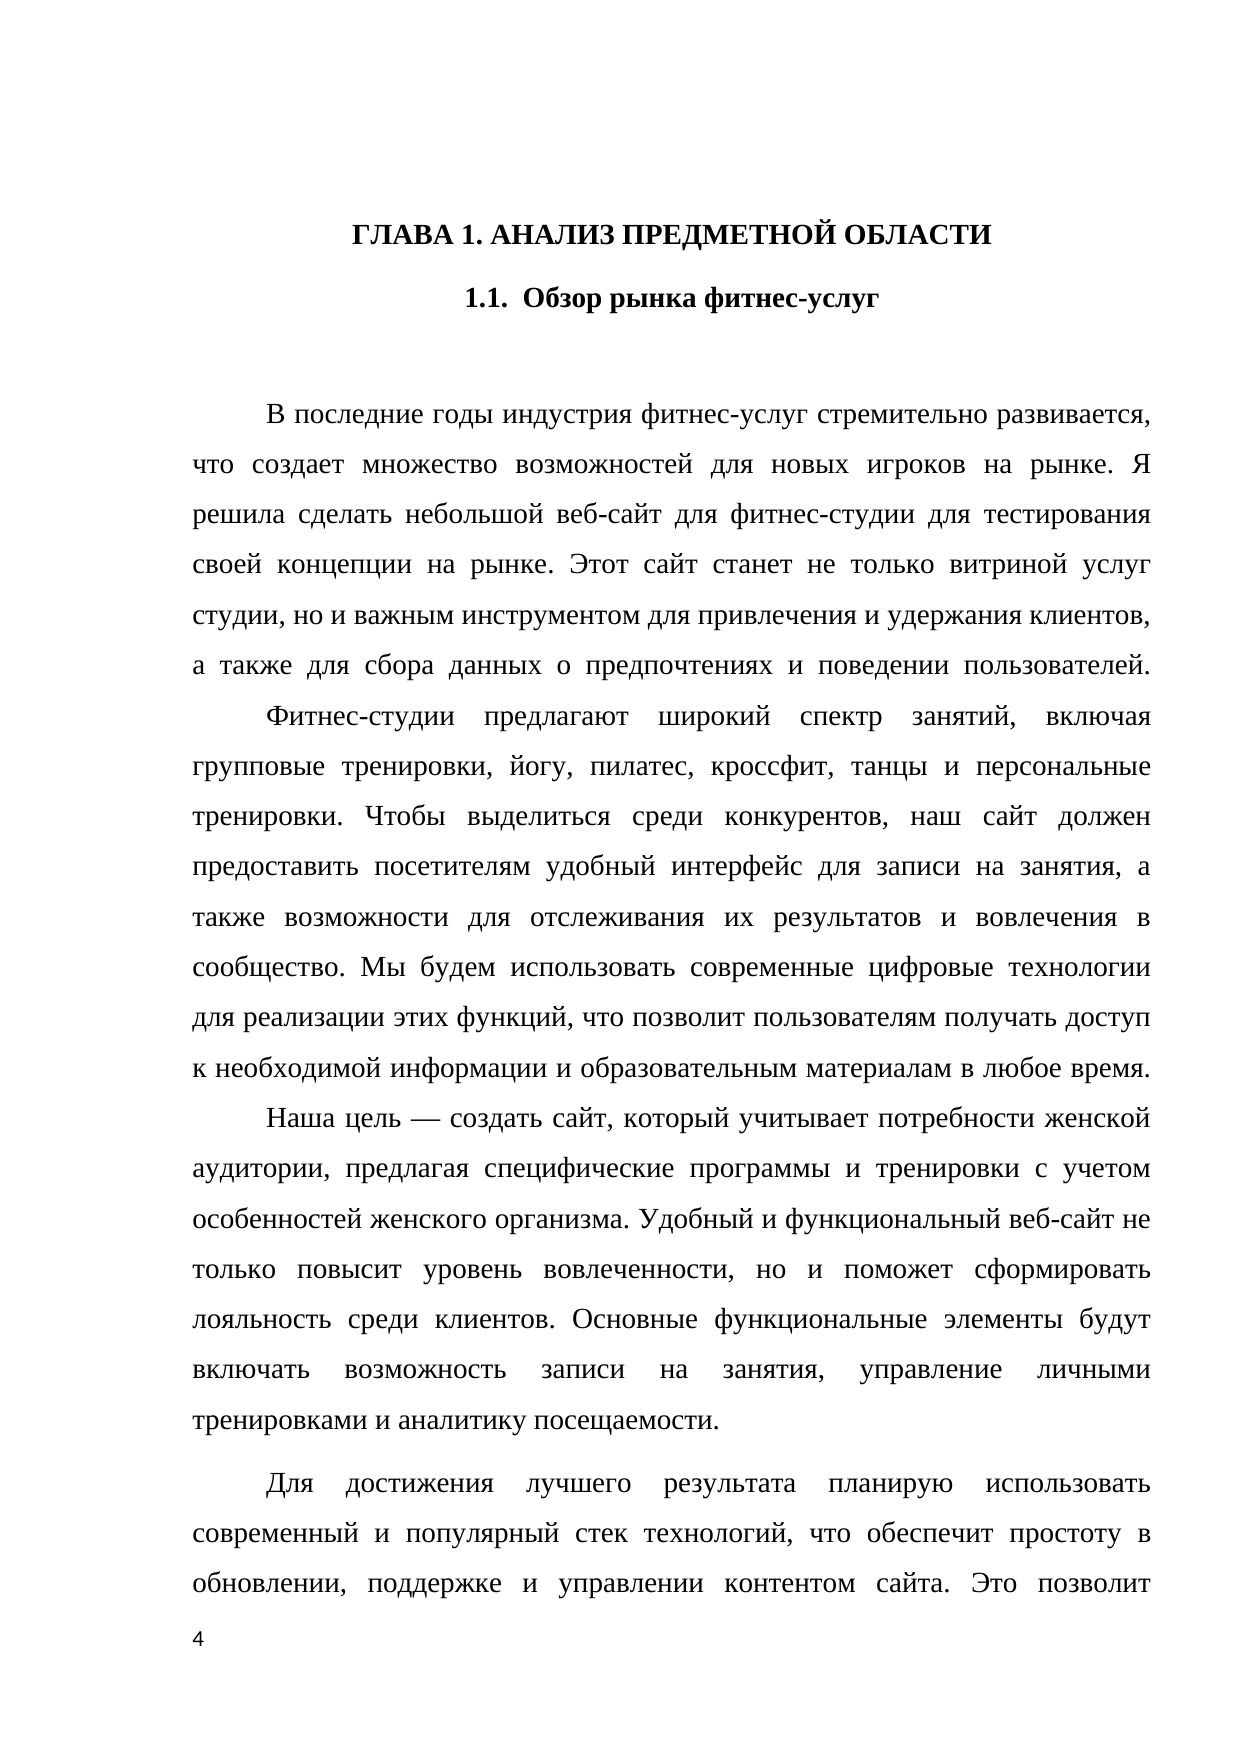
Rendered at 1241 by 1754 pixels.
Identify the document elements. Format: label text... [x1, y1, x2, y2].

text ГЛАВА 1. АНАЛИЗ ПРЕДМЕТНОЙ ОБЛАСТИ [192, 217, 1152, 251]
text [192, 1465, 1152, 1599]
subtitle Обзор рынка фитнес-услуг [192, 280, 1152, 314]
text В последние годы индустрия фитнес-услуг стремительно развивается, что создает множество возможностей для новых игроков на рынке. Я решила сделать небольшой веб-сайт для фитнес-студии для тестирования своей концепции на рынке. Этот сайт станет не только витриной услуг студии, но и важным инструментом для привлечения и удержания клиентов, а также для сбора данных о предпочтениях и поведении пользователей. Фитнес-студии предлагают широкий спектр занятий, включая групповые тренировки, йогу, пилатес, кроссфит, танцы и персональные тренировки. Чтобы выделиться среди конкурентов, наш сайт должен предоставить посетителям удобный интерфейс для записи на занятия, а также возможности для отслеживания их результатов и вовлечения в сообщество. Мы будем использовать современные цифровые технологии для реализации этих функций, что позволит пользователям получать доступ к необходимой информации и образовательным материалам в любое время. Наша цель — создать сайт, который учитывает потребности женской аудитории, предлагая специфические программы и тренировки с учетом особенностей женского организма. Удобный и функциональный веб-сайт не только повысит уровень вовлеченности, но и поможет сформировать лояльность среди клиентов. Основные функциональные элементы будут включать возможность записи на занятия, управление личными тренировками и аналитику посещаемости. [192, 396, 1152, 1436]
